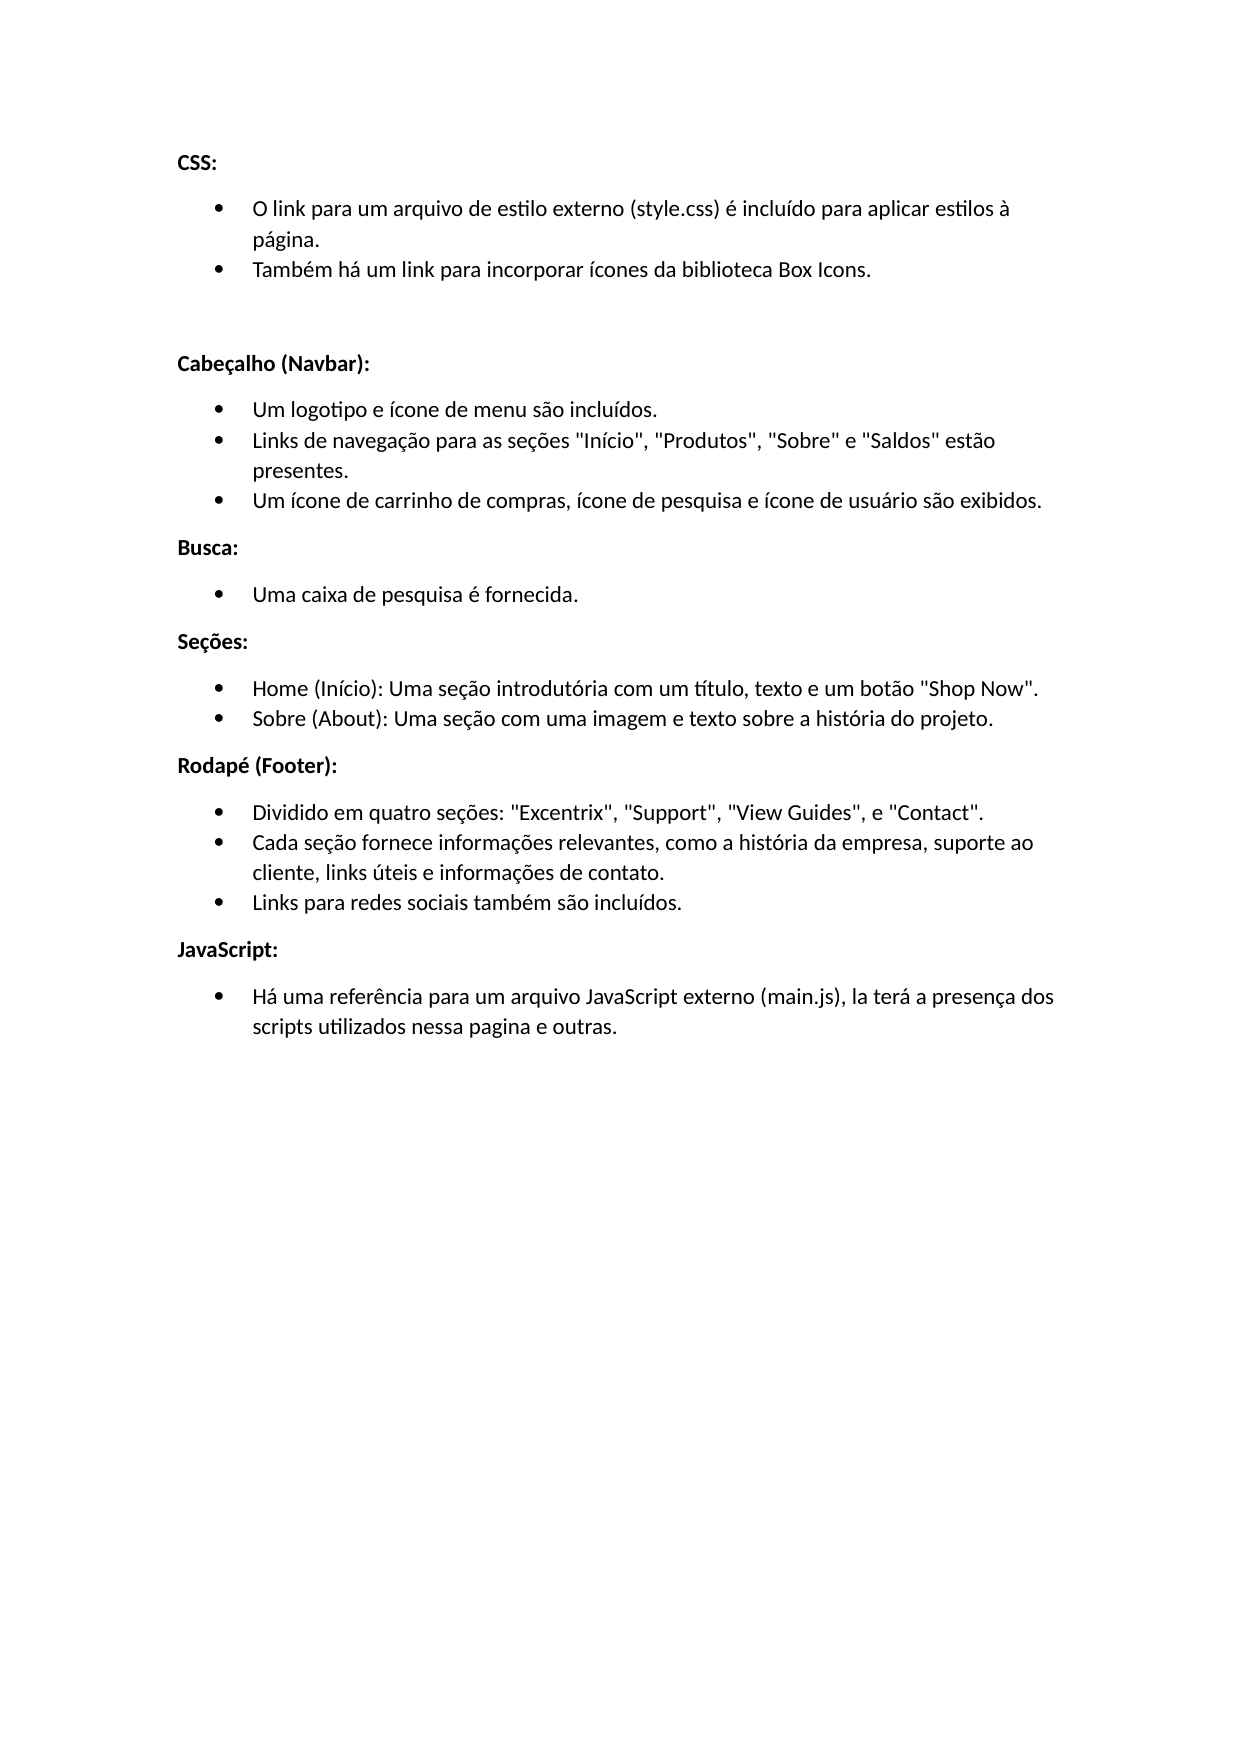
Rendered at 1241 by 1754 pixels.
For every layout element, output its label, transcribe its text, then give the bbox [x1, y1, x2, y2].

list Um logotipo e ícone de menu são incluídos. [215, 396, 1063, 423]
list Links de navegação para as seções "Início", "Produtos", "Sobre" e "Saldos" estão presentes. [215, 426, 1063, 484]
text Seções: [177, 627, 1063, 655]
list Home (Início): Uma seção introdutória com um título, texto e um botão "Shop Now". [215, 674, 1063, 702]
text JavaScript: [177, 935, 1063, 963]
list O link para um arquivo de estilo externo (style.css) é incluído para aplicar estilos à página. [215, 194, 1063, 253]
list Também há um link para incorporar ícones da biblioteca Box Icons. [215, 255, 1063, 283]
list Uma caixa de pesquisa é fornecida. [215, 580, 1063, 608]
list Sobre (About): Uma seção com uma imagem e texto sobre a história do projeto. [215, 704, 1063, 732]
list Links para redes sociais também são incluídos. [215, 888, 1063, 916]
text Rodapé (Footer): [177, 751, 1063, 779]
text Busca: [177, 533, 1063, 561]
list Dividido em quatro seções: "Excentrix", "Support", "View Guides", e "Contact". [215, 798, 1063, 826]
list Um ícone de carrinho de compras, ícone de pesquisa e ícone de usuário são exibidos. [215, 486, 1063, 514]
list Há uma referência para um arquivo JavaScript externo (main.js), la terá a presença dos scripts utilizados nessa pagina e outras. [215, 982, 1063, 1040]
text Cabeçalho (Navbar): [177, 349, 1063, 377]
text CSS: [177, 148, 1063, 176]
list Cada seção fornece informações relevantes, como a história da empresa, suporte ao cliente, links úteis e informações de contato. [215, 828, 1063, 886]
